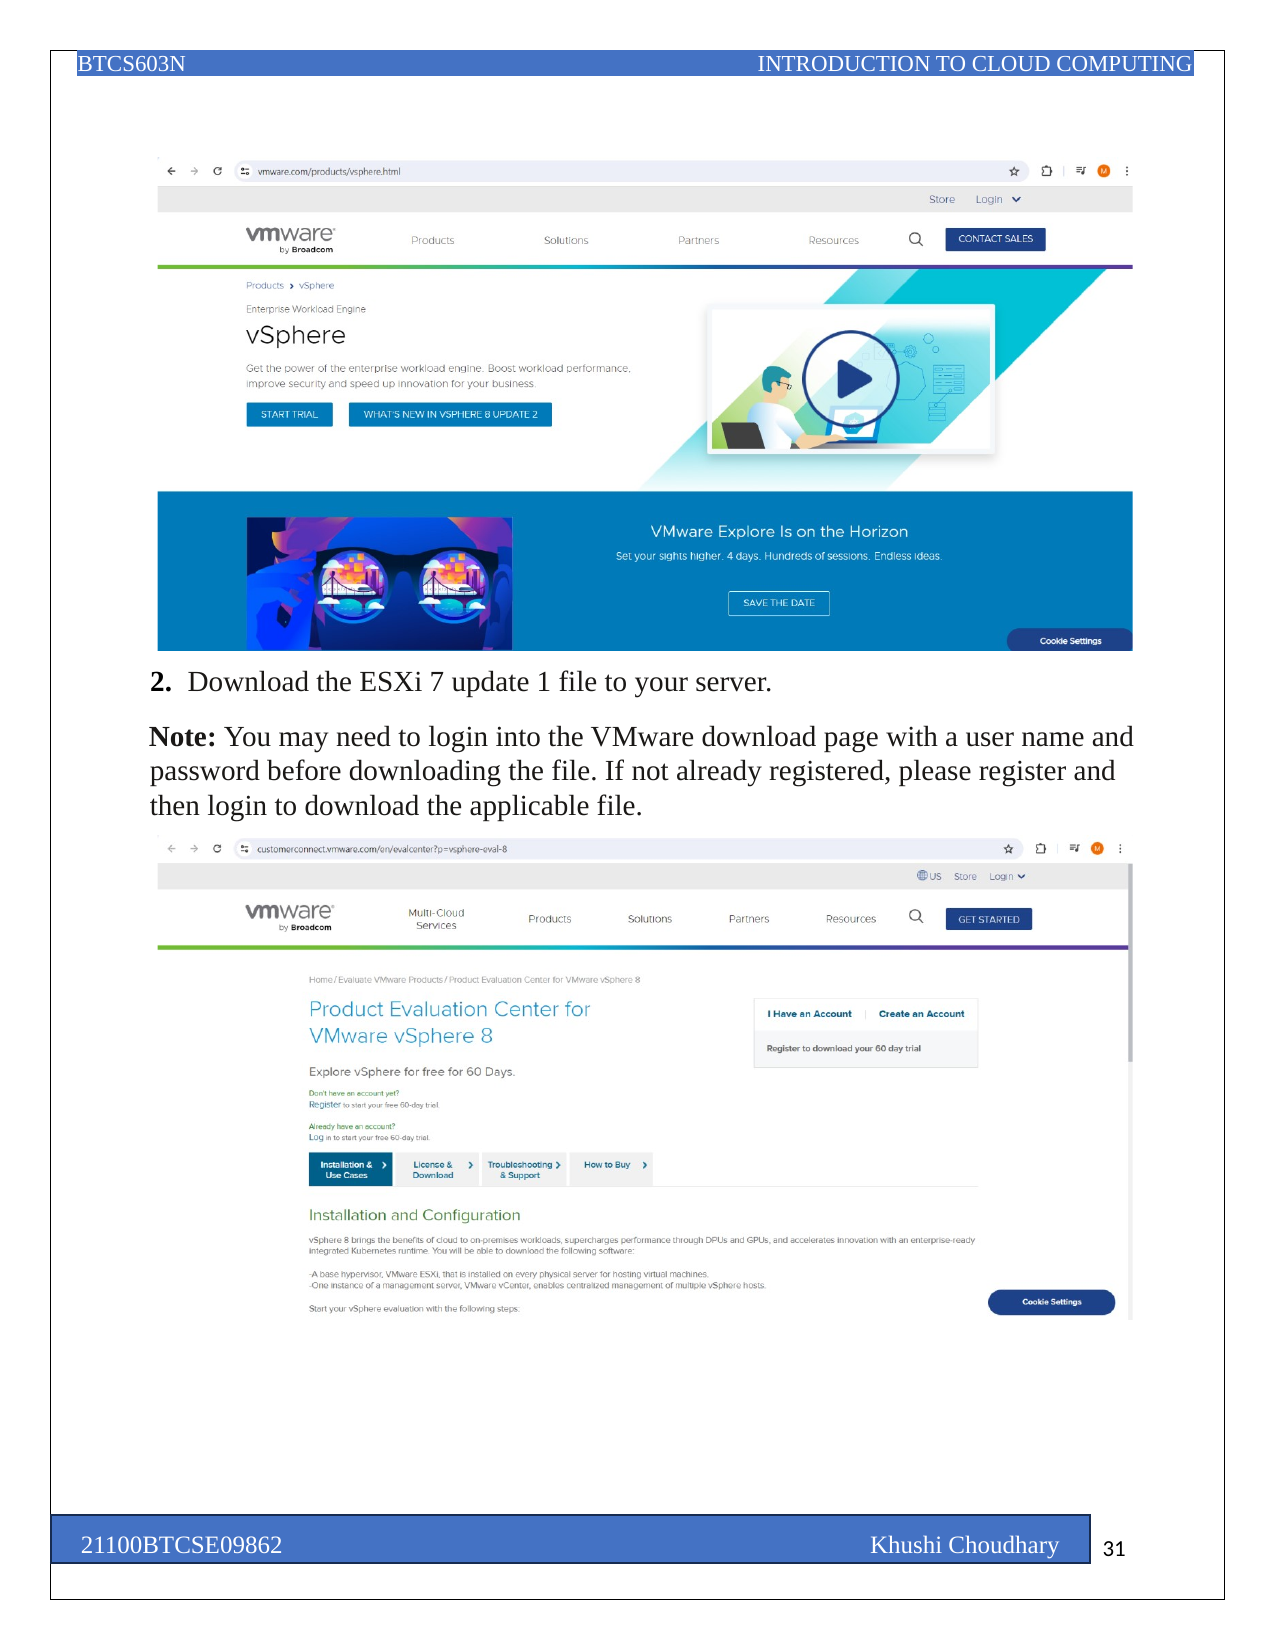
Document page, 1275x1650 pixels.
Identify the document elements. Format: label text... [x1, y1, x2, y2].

picture [878, 528, 888, 537]
picture [660, 553, 687, 561]
picture [915, 553, 939, 561]
picture [695, 553, 709, 561]
picture [157, 835, 1133, 1320]
picture [695, 529, 703, 536]
picture [639, 553, 654, 560]
picture [786, 529, 792, 538]
picture [621, 552, 635, 559]
picture [1007, 628, 1133, 651]
picture [710, 554, 720, 559]
picture [777, 553, 786, 559]
picture [748, 529, 756, 537]
picture [806, 598, 811, 606]
picture [796, 553, 812, 560]
picture [813, 553, 825, 559]
picture [891, 553, 900, 559]
picture [798, 529, 813, 538]
picture [821, 527, 843, 537]
picture [735, 552, 758, 561]
picture [758, 599, 766, 606]
picture [671, 526, 687, 537]
picture [845, 554, 855, 559]
picture [780, 526, 784, 536]
picture [246, 515, 515, 651]
list Download the ESXi 7 update 1 file to your server. [150, 664, 1139, 698]
picture [828, 554, 842, 560]
picture [720, 523, 726, 537]
picture [892, 529, 907, 537]
picture [705, 529, 712, 537]
picture [659, 525, 670, 536]
picture [157, 157, 1133, 491]
picture [757, 529, 765, 536]
text Note: You may need to login into the VMware download page with a user name and password before downloading the file. If not already registered, please register and then login to download the applicable file. [148, 719, 1139, 821]
